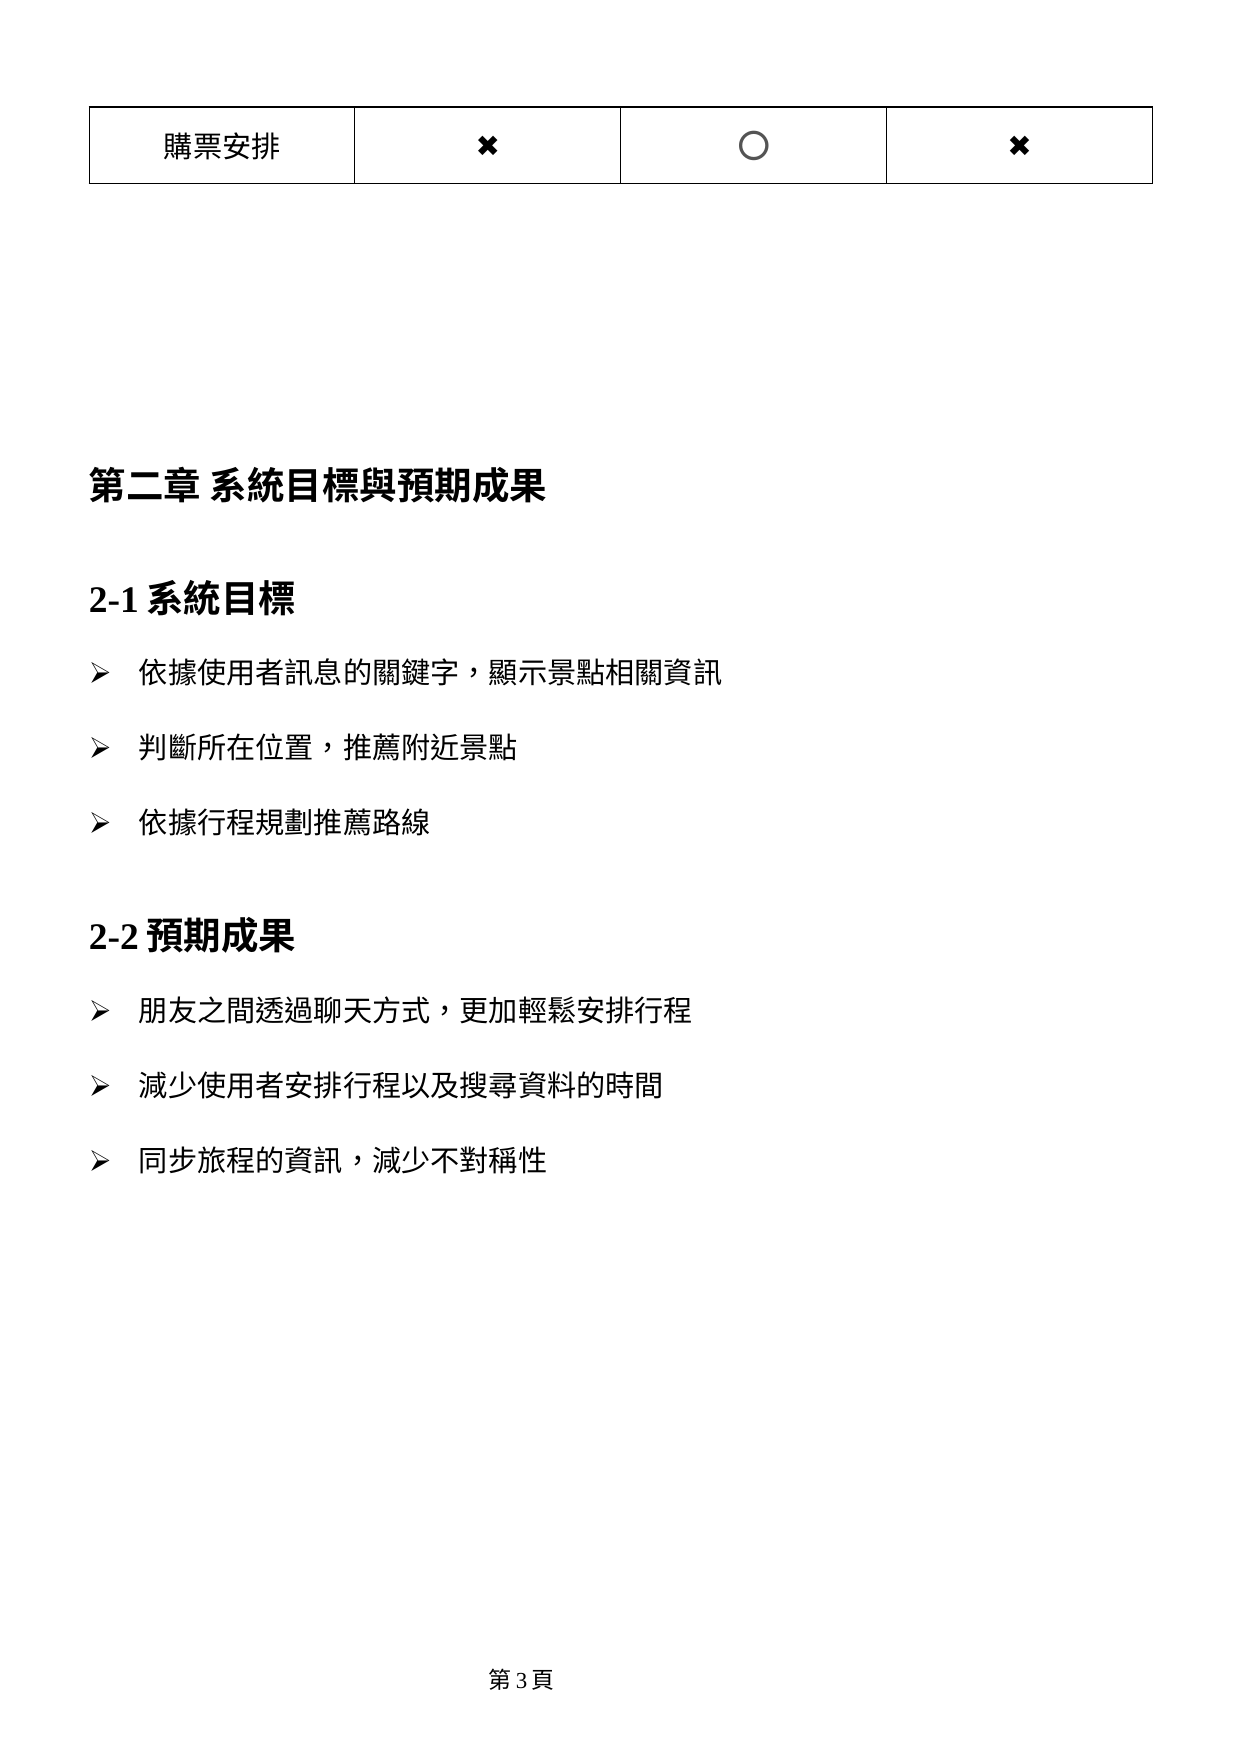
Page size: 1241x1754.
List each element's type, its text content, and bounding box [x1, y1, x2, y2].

list 減少使用者安排行程以及搜尋資料的時間 [89, 1046, 1152, 1121]
list 朋友之間透過聊天方式，更加輕鬆安排行程 [89, 971, 1152, 1046]
table_cell 購票安排 [90, 108, 354, 182]
table_cell ✖ [887, 108, 1152, 182]
list 依據行程規劃推薦路線 [89, 783, 1152, 858]
text 2-2預期成果 [89, 896, 1152, 971]
text 2-1系統目標 [89, 558, 1152, 633]
list 判斷所在位置，推薦附近景點 [89, 708, 1152, 783]
table_cell ✖ [355, 108, 620, 182]
text 第二章 系統目標與預期成果 [89, 446, 1152, 521]
table_cell ⭕ [621, 108, 886, 182]
list 同步旅程的資訊，減少不對稱性 [89, 1121, 1152, 1196]
list 依據使用者訊息的關鍵字，顯示景點相關資訊 [89, 633, 1152, 708]
